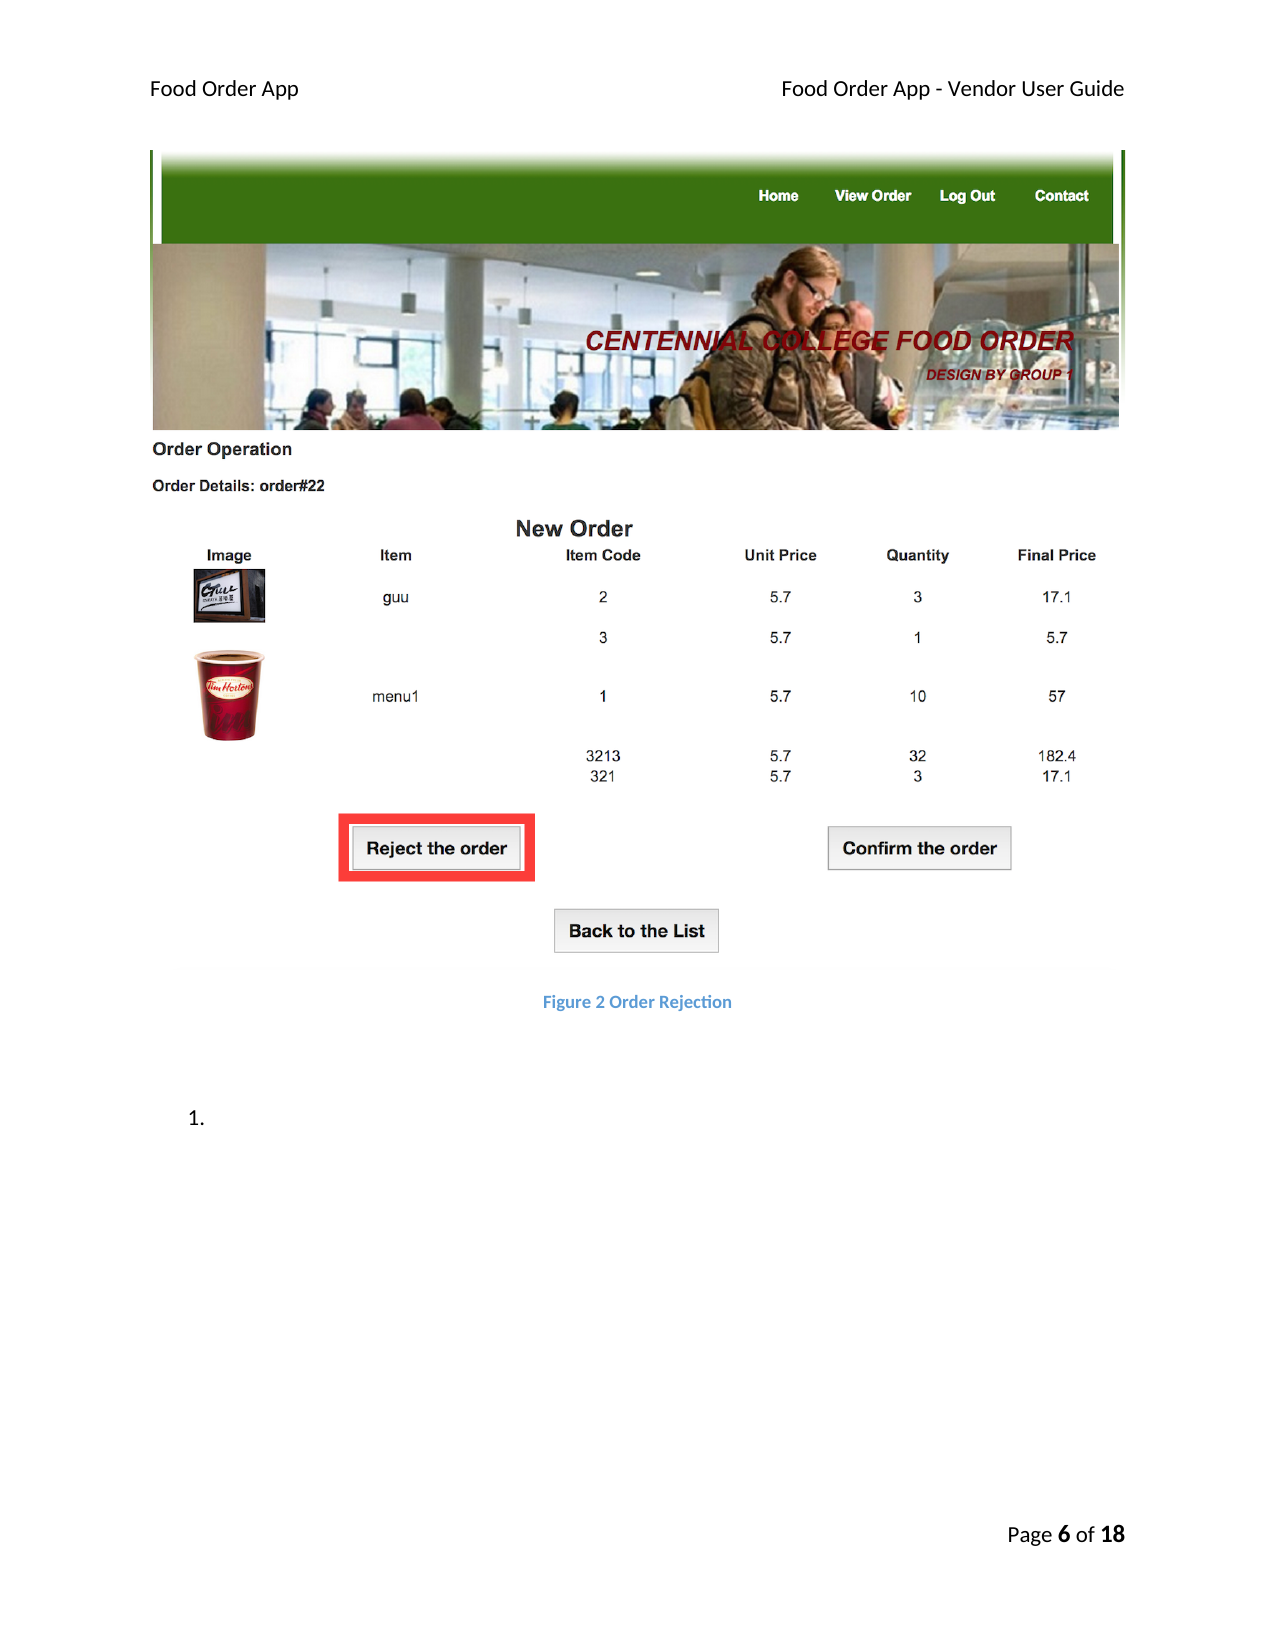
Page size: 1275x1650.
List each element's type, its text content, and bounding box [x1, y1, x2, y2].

picture [150, 150, 1125, 970]
